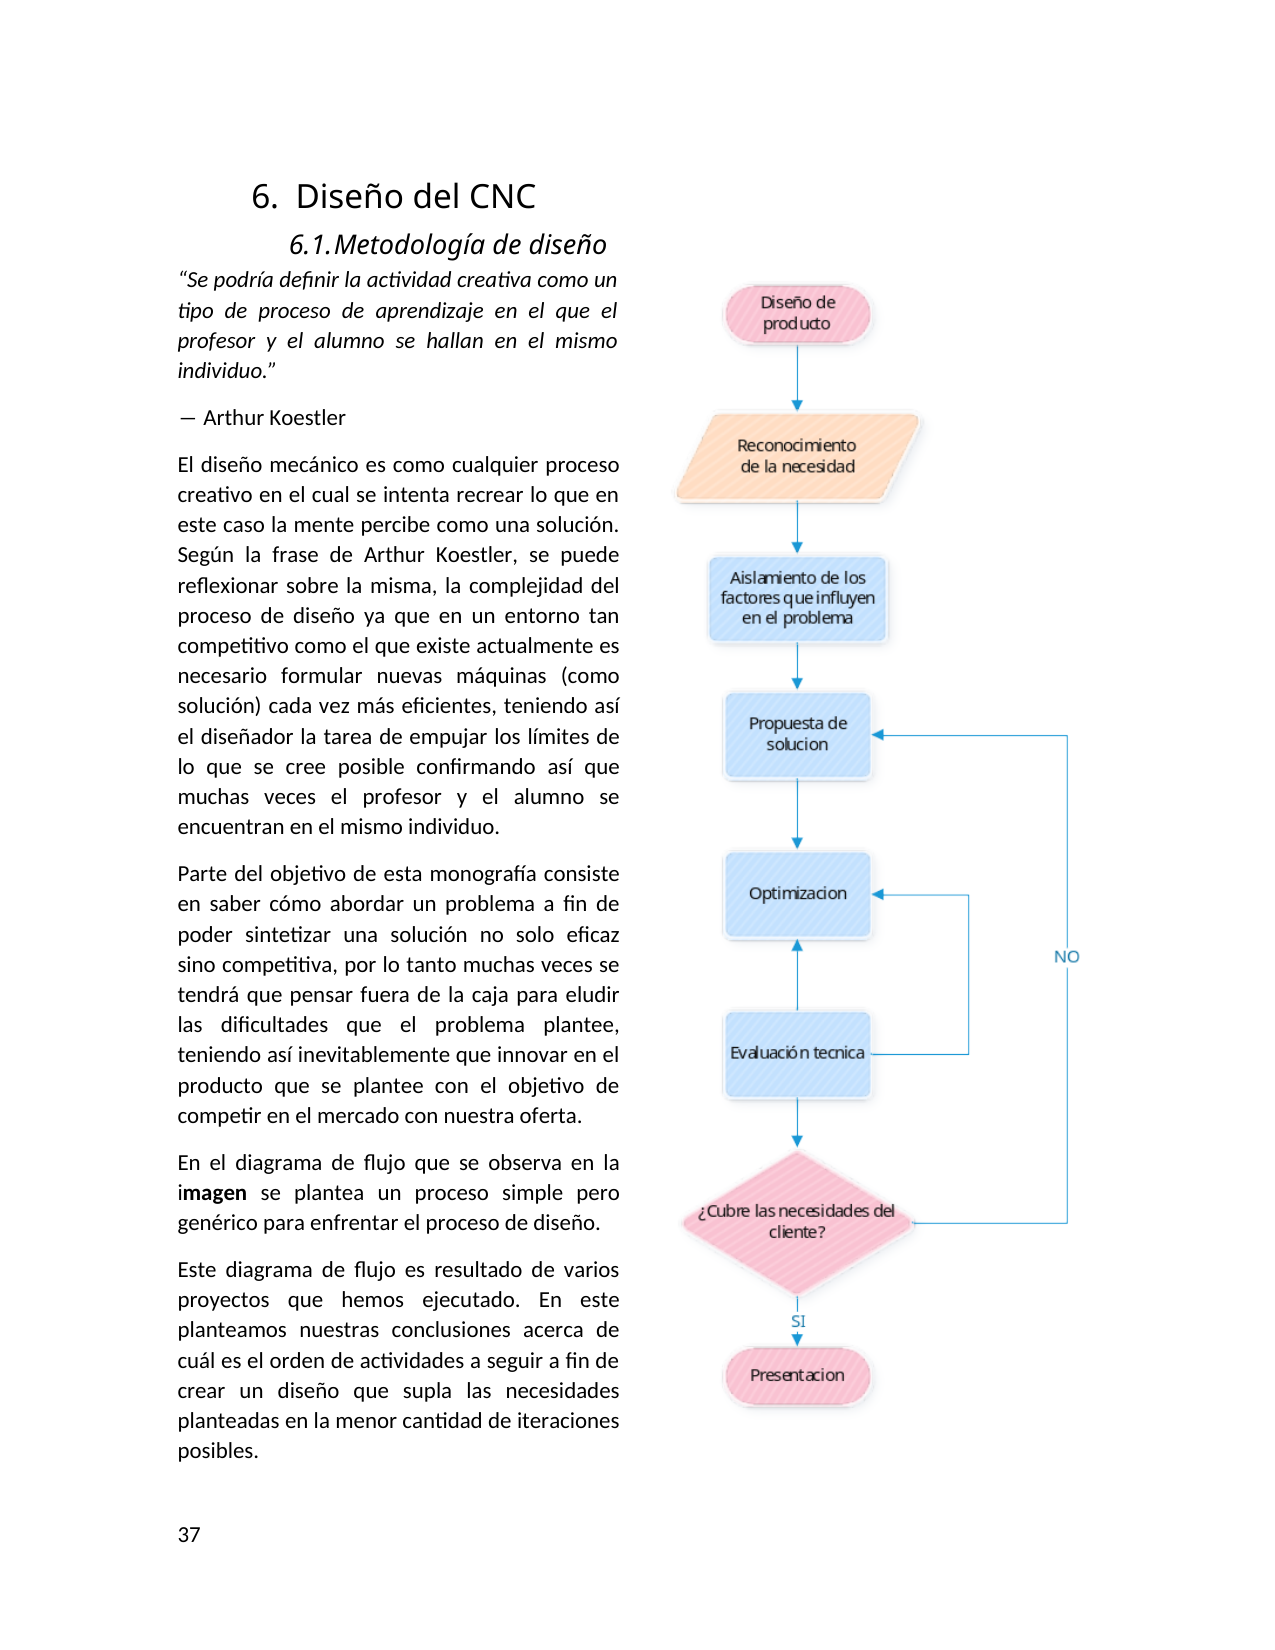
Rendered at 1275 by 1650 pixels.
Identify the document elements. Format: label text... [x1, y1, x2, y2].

text El diseño mecánico es como cualquier proceso creativo en el cual se intenta recrear lo que en este caso la mente percibe como una solución. Según la frase de Arthur Koestler, se puede reflexionar sobre la misma, la complejidad del proceso de diseño ya que en un entorno tan competitivo como el que existe actualmente es necesario formular nuevas máquinas (como solución) cada vez más eficientes, teniendo así el diseñador la tarea de empujar los límites de lo que se cree posible confirmando así que muchas veces el profesor y el alumno se encuentran en el mismo individuo. [177, 450, 620, 840]
text “Se podría definir la actividad creativa como un tipo de proceso de aprendizaje en el que el profesor y el alumno se hallan en el mismo individuo.” [177, 266, 620, 384]
text En el diagrama de flujo que se observa en la imagen se plantea un proceso simple pero genérico para enfrentar el proceso de diseño. [177, 1148, 620, 1236]
text Este diagrama de flujo es resultado de varios proyectos que hemos ejecutado. En este planteamos nuestras conclusiones acerca de cuál es el orden de actividades a seguir a fin de crear un diseño que supla las necesidades planteadas en la menor cantidad de iteraciones posibles. [177, 1255, 620, 1464]
subtitle Metodología de diseño [288, 226, 1098, 263]
text ― Arthur Koestler [177, 403, 620, 431]
subtitle Diseño del CNC [251, 173, 1098, 218]
text Parte del objetivo de esta monografía consiste en saber cómo abordar un problema a fin de poder sintetizar una solución no solo eficaz sino competitiva, por lo tanto muchas veces se tendrá que pensar fuera de la caja para eludir las dificultades que el problema plantee, teniendo así inevitablemente que innovar en el producto que se plantee con el objetivo de competir en el mercado con nuestra oferta. [177, 859, 620, 1129]
